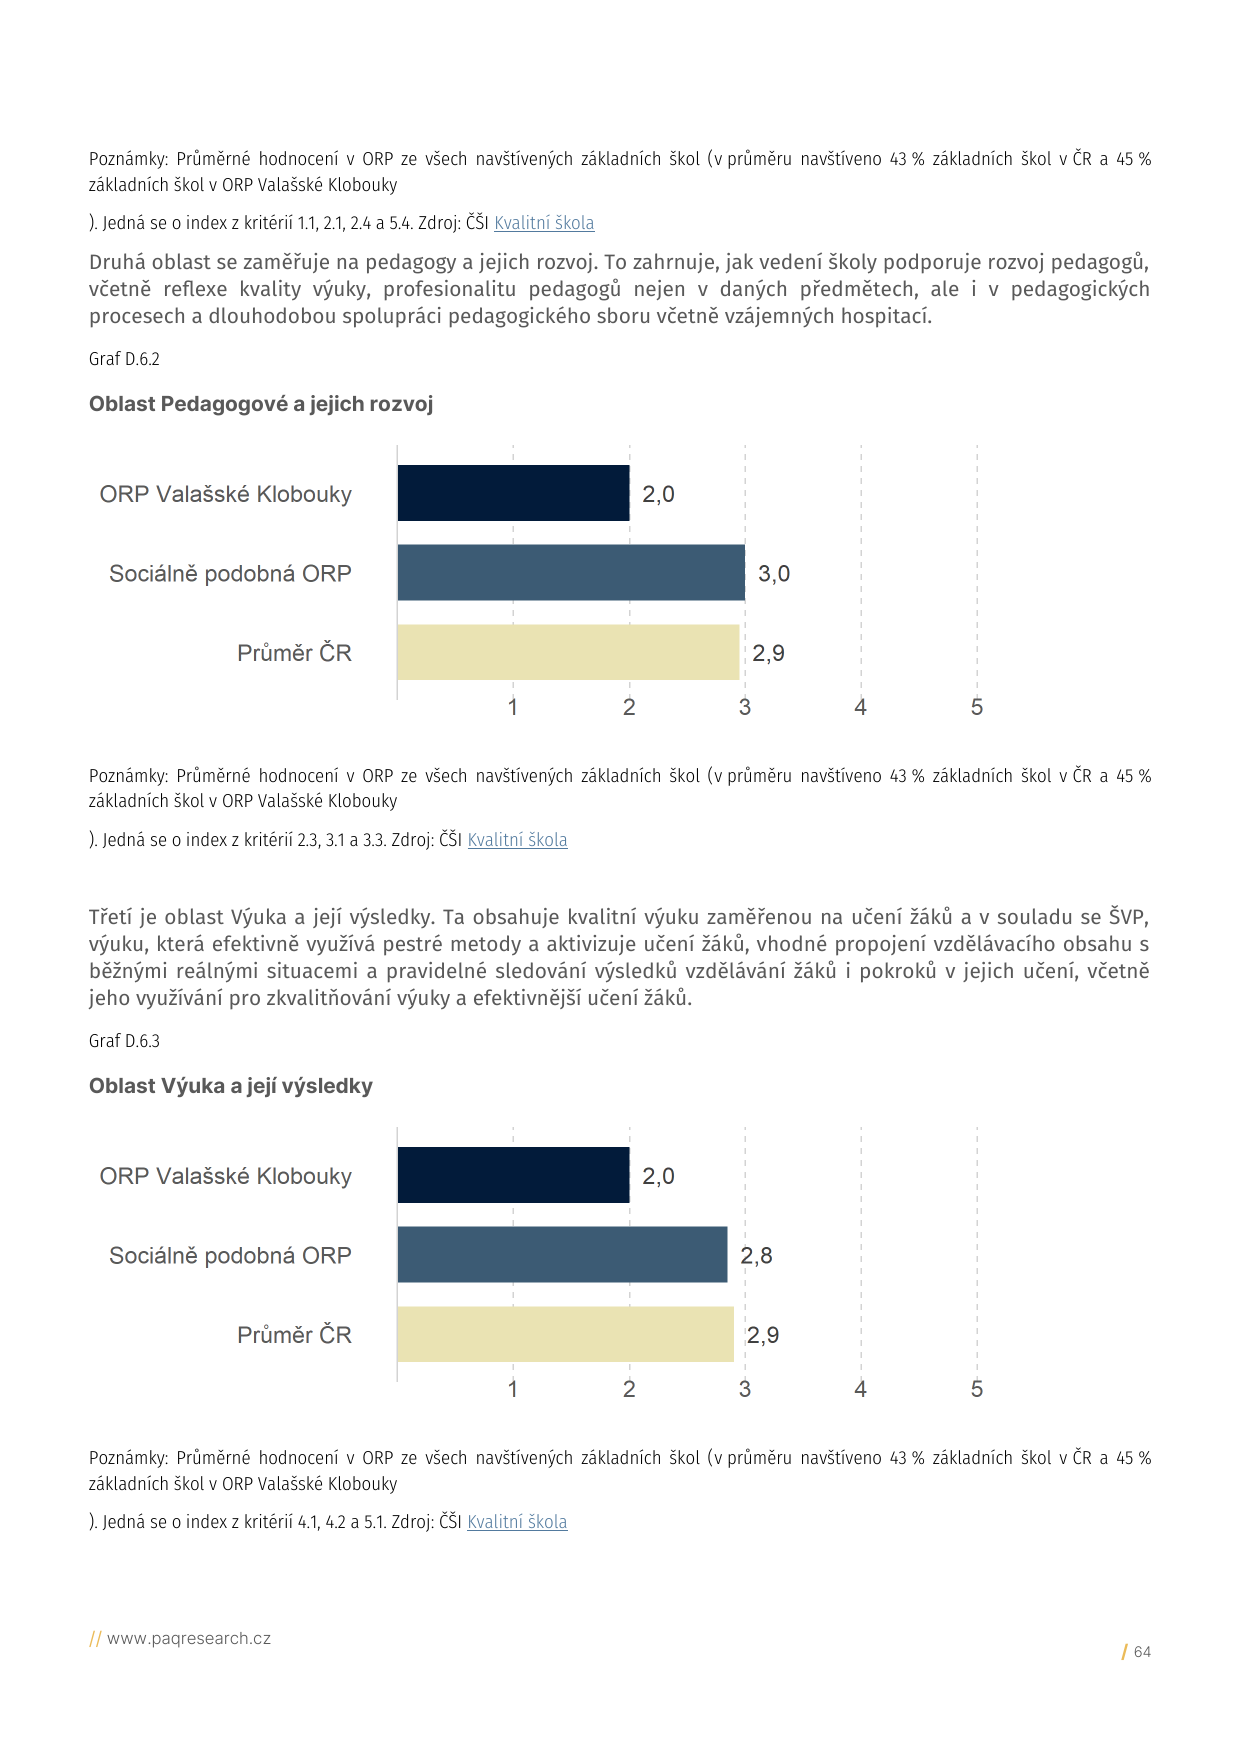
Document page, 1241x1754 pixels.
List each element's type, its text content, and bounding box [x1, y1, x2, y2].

picture [88, 416, 1139, 748]
text Poznámky: Průměrné hodnocení v ORP ze všech navštívených základních škol (v průměru navštíveno 43 % základních škol v ČR a 45 % základních škol v ORP Valašské Klobouky [89, 764, 1152, 813]
text Poznámky: Průměrné hodnocení v ORP ze všech navštívených základních škol (v průměru navštíveno 43 % základních škol v ČR a 45 % základních škol v ORP Valašské Klobouky [89, 1447, 1152, 1495]
text Graf D.6.2 [89, 348, 1152, 370]
text ). Jedná se o index z kritérií 2.3, 3.1 a 3.3. Zdroj: ČŠI Kvalitní škola [89, 829, 1152, 851]
text Druhá oblast se zaměřuje na pedagogy a jejich rozvoj. To zahrnuje, jak vedení školy podporuje rozvoj pedagogů, včetně reflexe kvality výuky, profesionalitu pedagogů nejen v daných předmětech, ale i v pedagogických procesech a dlouhodobou spolupráci pedagogického sboru včetně vzájemných hospitací. [89, 250, 1152, 329]
text Oblast Výuka a její výsledky [89, 1068, 1152, 1098]
text ). Jedná se o index z kritérií 1.1, 2.1, 2.4 a 5.4. Zdroj: ČŠI Kvalitní škola [89, 212, 1152, 234]
text ). Jedná se o index z kritérií 4.1, 4.2 a 5.1. Zdroj: ČŠI Kvalitní škola [89, 1511, 1152, 1533]
text Oblast Pedagogové a jejich rozvoj [89, 386, 1152, 416]
picture [88, 1098, 1139, 1430]
text Graf D.6.3 [89, 1030, 1152, 1052]
text Třetí je oblast Výuka a její výsledky. Ta obsahuje kvalitní výuku zaměřenou na učení žáků a v souladu se ŠVP, výuku, která efektivně využívá pestré metody a aktivizuje učení žáků, vhodné propojení vzdělávacího obsahu s běžnými reálnými situacemi a pravidelné sledování výsledků vzdělávání žáků i pokroků v jejich učení, včetně jeho využívání pro zkvalitňování výuky a efektivnější učení žáků. [89, 905, 1152, 1011]
text Poznámky: Průměrné hodnocení v ORP ze všech navštívených základních škol (v průměru navštíveno 43 % základních škol v ČR a 45 % základních škol v ORP Valašské Klobouky [89, 148, 1152, 196]
